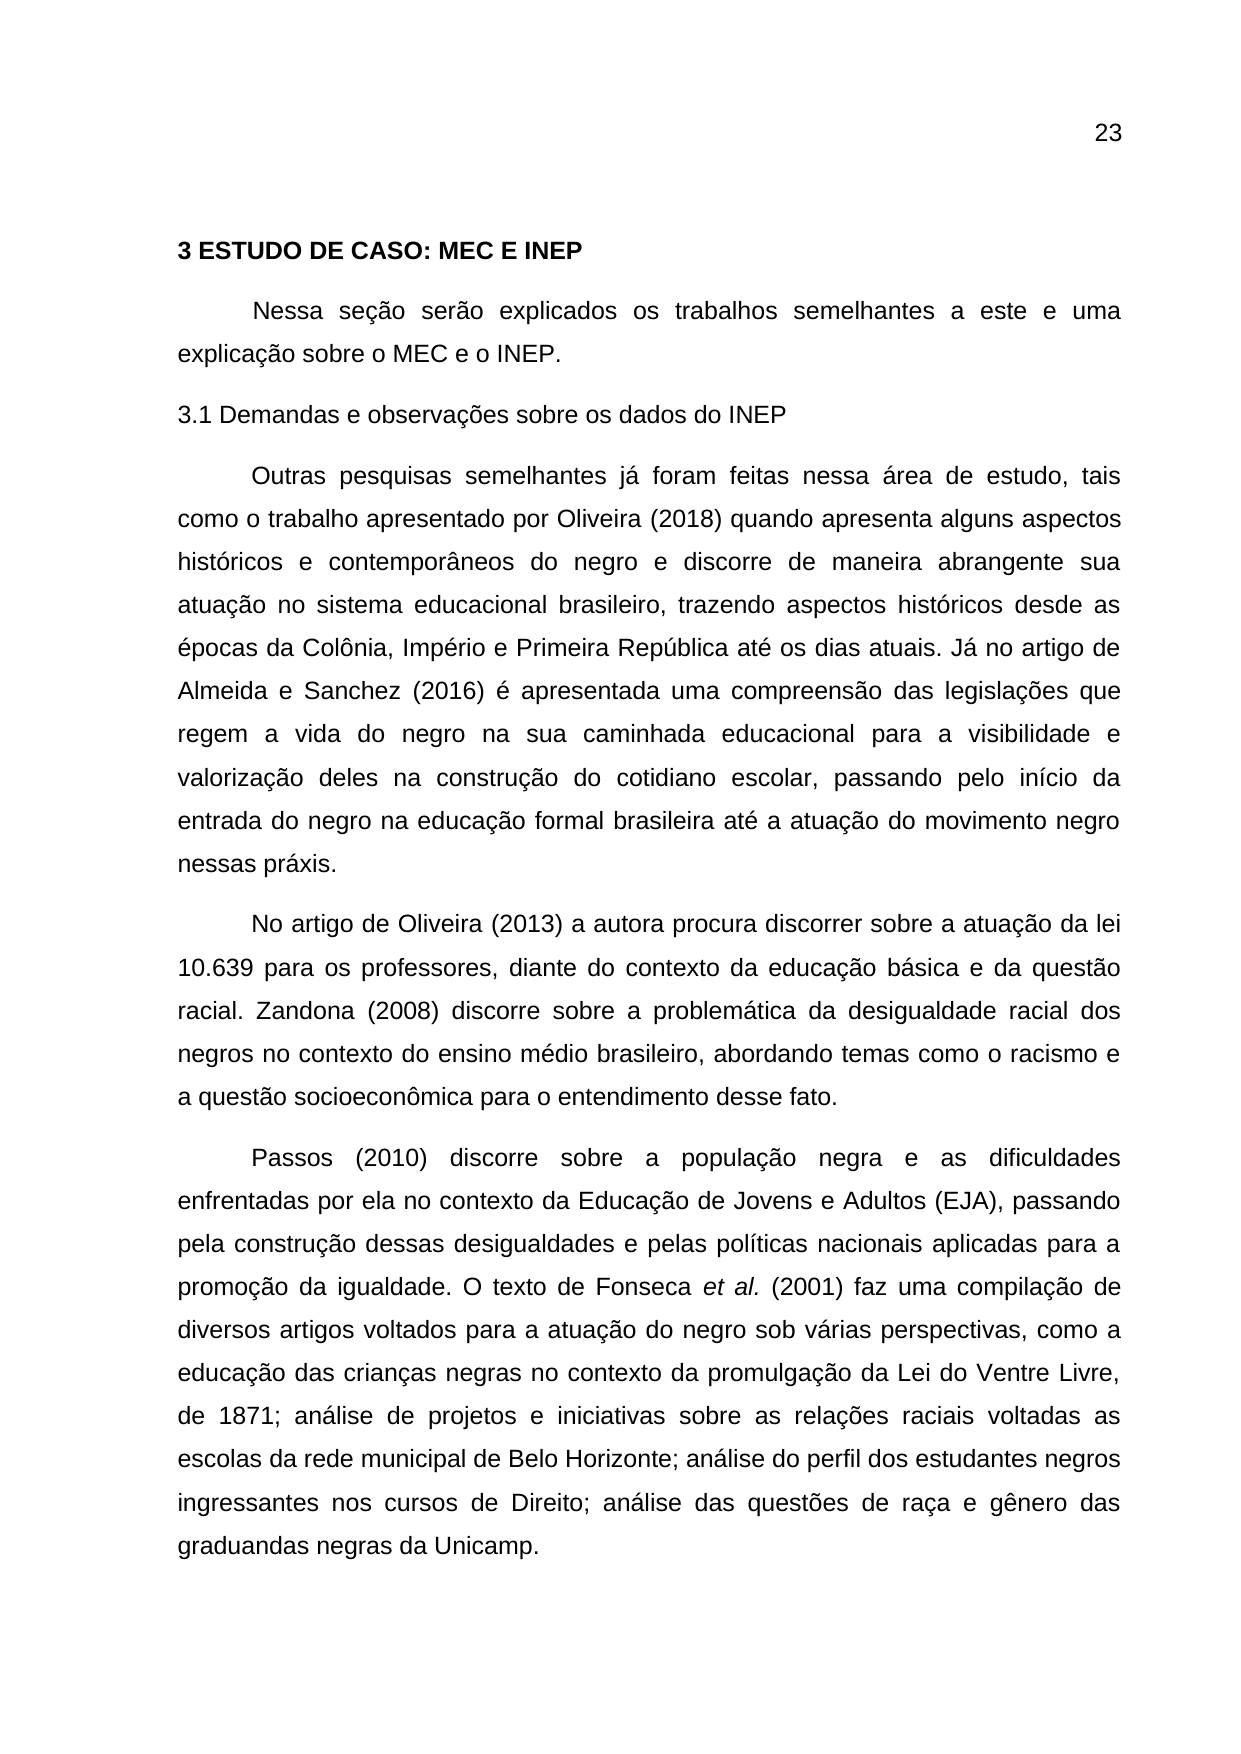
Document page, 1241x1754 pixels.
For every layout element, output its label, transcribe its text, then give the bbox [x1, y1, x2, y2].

text Nessa seção serão explicados os trabalhos semelhantes a este e uma explicação sobre o MEC e o INEP. [177, 296, 1122, 368]
text No artigo de Oliveira a autora procura discorrer sobre a atuação da lei 10.639 para os professores, diante do contexto da educação básica e da questão racial. Zandona discorre sobre a problemática da desigualdade racial dos negros no contexto do ensino médio brasileiro, abordando temas como o racismo e a questão socioeconômica para o entendimento desse fato. [177, 909, 1122, 1111]
text Outras pesquisas semelhantes já foram feitas nessa área de estudo, tais como o trabalho apresentado por Oliveira quando apresenta alguns aspectos históricos e contemporâneos do negro e discorre de maneira abrangente sua atuação no sistema educacional brasileiro, trazendo aspectos históricos desde as épocas da Colônia, Império e Primeira República até os dias atuais. Já no artigo de Almeida e Sanchez é apresentada uma compreensão das legislações que regem a vida do negro na sua caminhada educacional para a visibilidade e valorização deles na construção do cotidiano escolar, passando pelo início da entrada do negro na educação formal brasileira até a atuação do movimento negro nessas práxis. [177, 461, 1122, 877]
subtitle 3 ESTUDO DE CASO: MEC E INEP [177, 236, 1122, 264]
subtitle 3.1 Demandas e observações sobre os dados do INEP [177, 400, 1122, 429]
text Passos discorre sobre a população negra e as dificuldades enfrentadas por ela no contexto da Educação de Jovens e Adultos (EJA), passando pela construção dessas desigualdades e pelas políticas nacionais aplicadas para a promoção da igualdade. O texto de Fonseca et al. faz uma compilação de diversos artigos voltados para a atuação do negro sob várias perspectivas, como a educação das crianças negras no contexto da promulgação da Lei do Ventre Livre, de 1871; análise de projetos e iniciativas sobre as relações raciais voltadas as escolas da rede municipal de Belo Horizonte; análise do perfil dos estudantes negros ingressantes nos cursos de Direito; análise das questões de raça e gênero das graduandas negras da Unicamp. [177, 1142, 1122, 1559]
